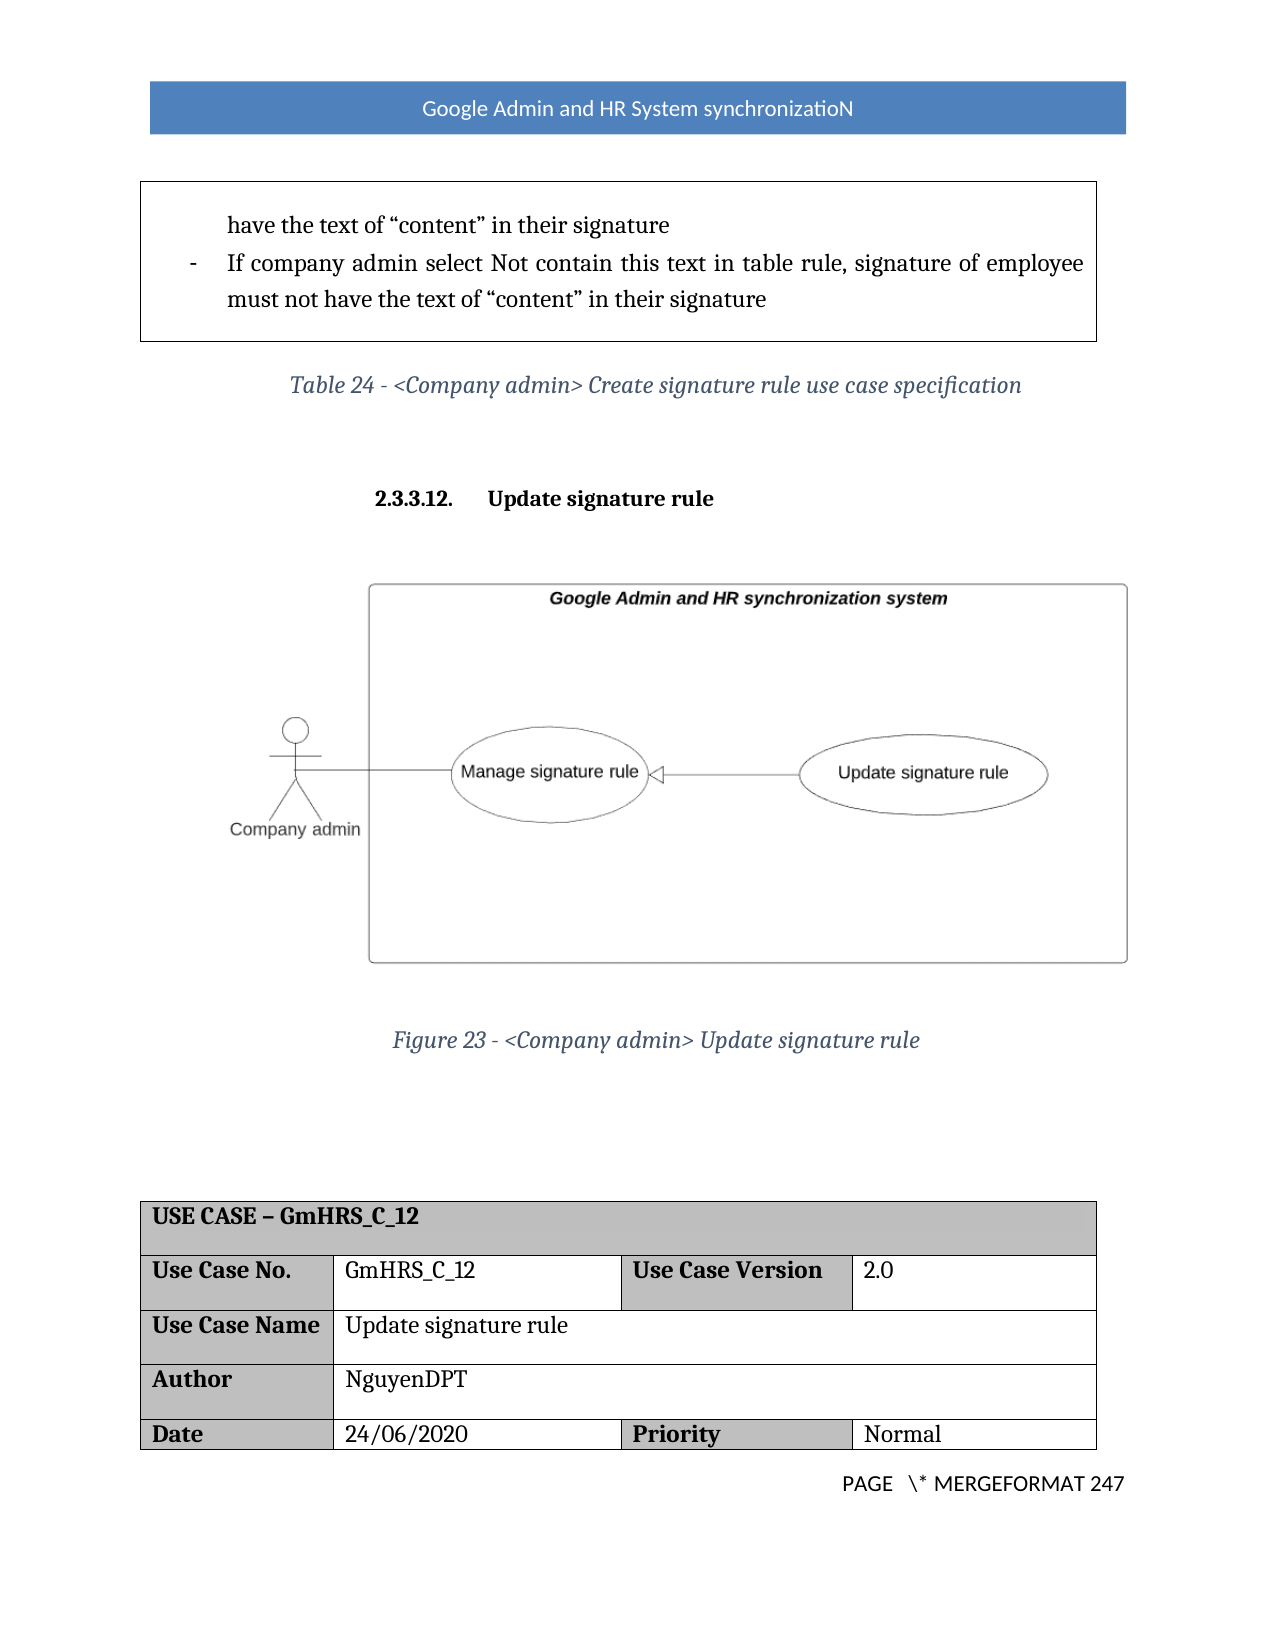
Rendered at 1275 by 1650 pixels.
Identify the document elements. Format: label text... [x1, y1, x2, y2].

table_cell Update signature rule [334, 1311, 1096, 1364]
table_header USE CASE – GmHRS_C_12 [141, 1202, 1096, 1255]
subtitle Update signature rule [375, 486, 1125, 512]
table_cell Use Case Version [622, 1256, 852, 1310]
text Table 24 - <Company admin> Create signature rule use case specification [187, 371, 1125, 400]
table_cell Use Case No. [141, 1256, 333, 1310]
text Figure 23 - <Company admin> Update signature rule [187, 1026, 1125, 1055]
table_cell Normal [853, 1420, 1096, 1449]
table_cell GmHRS_C_12 [334, 1256, 621, 1310]
table_cell NguyenDPT [334, 1365, 1096, 1419]
table_cell 24/06/2020 [334, 1420, 621, 1449]
table_cell Use Case Name [141, 1311, 333, 1364]
table_cell Priority [622, 1420, 852, 1449]
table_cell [141, 182, 1096, 341]
table_cell Author [141, 1365, 333, 1419]
table_cell 2.0 [853, 1256, 1096, 1310]
picture [187, 545, 1163, 993]
table_cell Date [141, 1420, 333, 1449]
